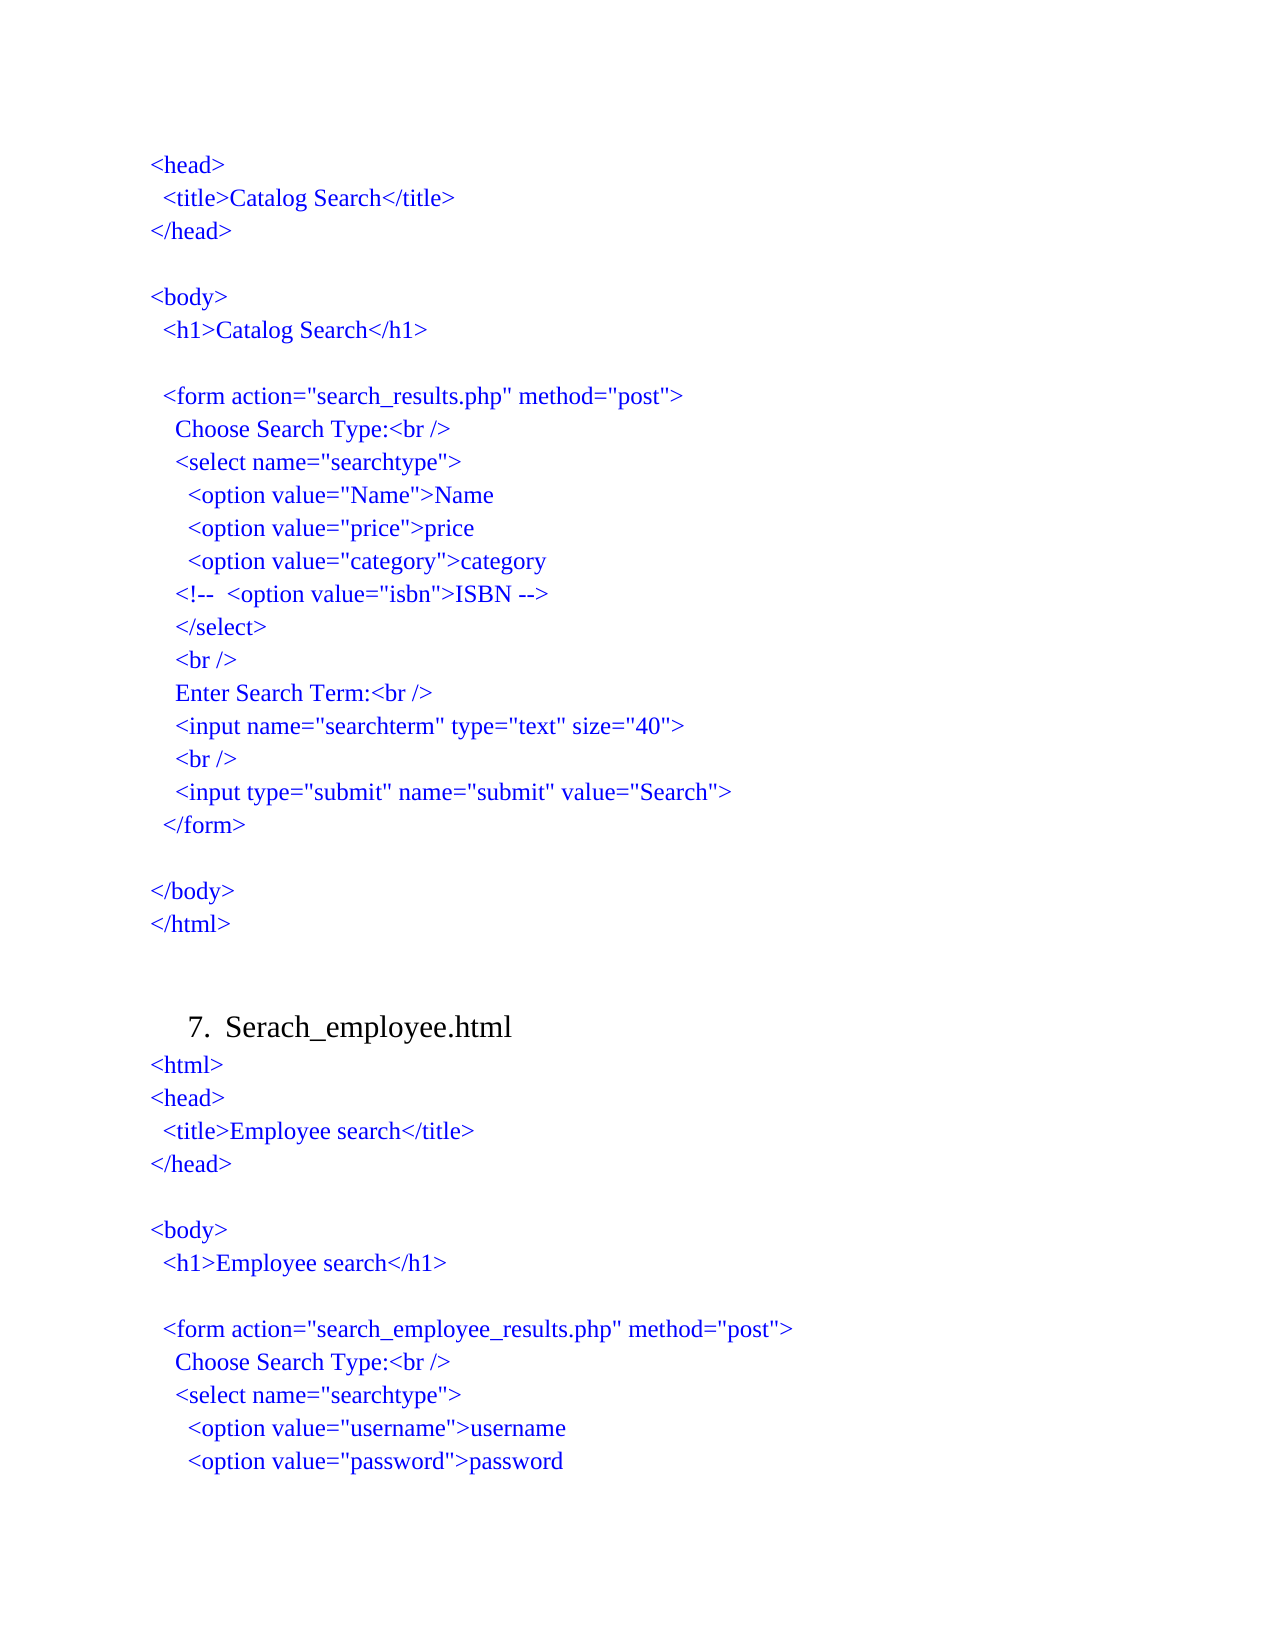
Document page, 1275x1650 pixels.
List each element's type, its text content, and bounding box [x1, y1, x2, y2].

list Serach_employee.html [187, 1008, 1125, 1044]
text <h1>Catalog Search</h1> [150, 315, 1125, 344]
text </form> [150, 810, 1125, 839]
text <head> [150, 150, 1125, 179]
text <body> [150, 1215, 1125, 1244]
text <body> [150, 282, 1125, 311]
text <head> [150, 1083, 1125, 1112]
text </body> [150, 876, 1125, 905]
text </select> [150, 612, 1125, 641]
text </head> [150, 1149, 1125, 1178]
text <select name="searchtype"> [150, 447, 1125, 476]
text </head> [150, 216, 1125, 245]
text <html> [150, 1050, 1125, 1078]
text </html> [150, 909, 1125, 938]
text <!-- <option value="isbn">ISBN --> [150, 579, 1125, 608]
text <option value="password">password [150, 1446, 1125, 1475]
text <select name="searchtype"> [150, 1380, 1125, 1409]
text <form action="search_employee_results.php" method="post"> [150, 1314, 1125, 1343]
text <title>Employee search</title> [150, 1116, 1125, 1144]
text Choose Search Type:<br /> [150, 1347, 1125, 1376]
text <option value="category">category [150, 546, 1125, 575]
text <br /> [150, 744, 1125, 773]
text <option value="price">price [150, 513, 1125, 542]
text <input name="searchterm" type="text" size="40"> [150, 711, 1125, 740]
text Choose Search Type:<br /> [150, 414, 1125, 443]
text <option value="Name">Name [150, 480, 1125, 509]
text <title>Catalog Search</title> [150, 183, 1125, 212]
text <input type="submit" name="submit" value="Search"> [150, 777, 1125, 806]
text <option value="username">username [150, 1413, 1125, 1442]
text <form action="search_results.php" method="post"> [150, 381, 1125, 410]
text Enter Search Term:<br /> [150, 678, 1125, 707]
text <h1>Employee search</h1> [150, 1248, 1125, 1277]
text <br /> [150, 645, 1125, 674]
